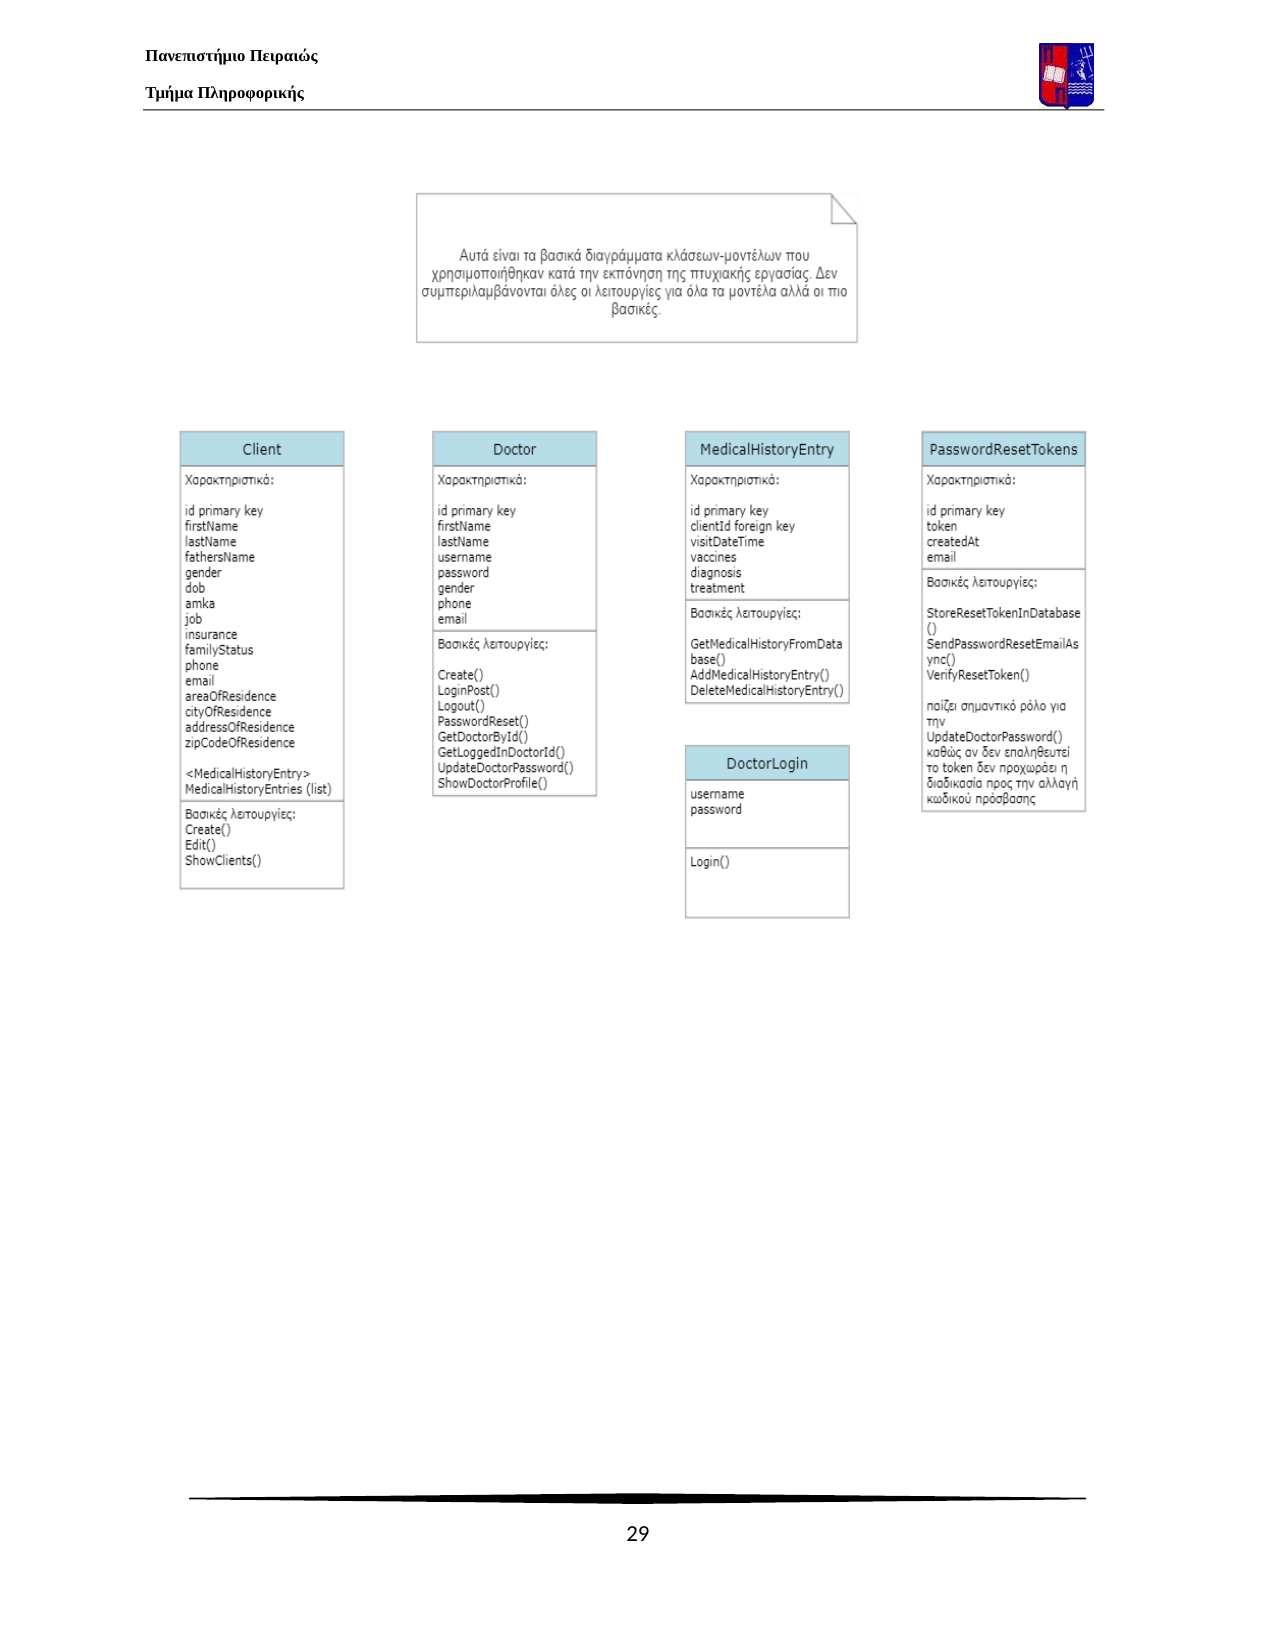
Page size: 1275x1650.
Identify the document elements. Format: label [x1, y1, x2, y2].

picture [1039, 43, 1094, 109]
picture [150, 150, 1124, 996]
